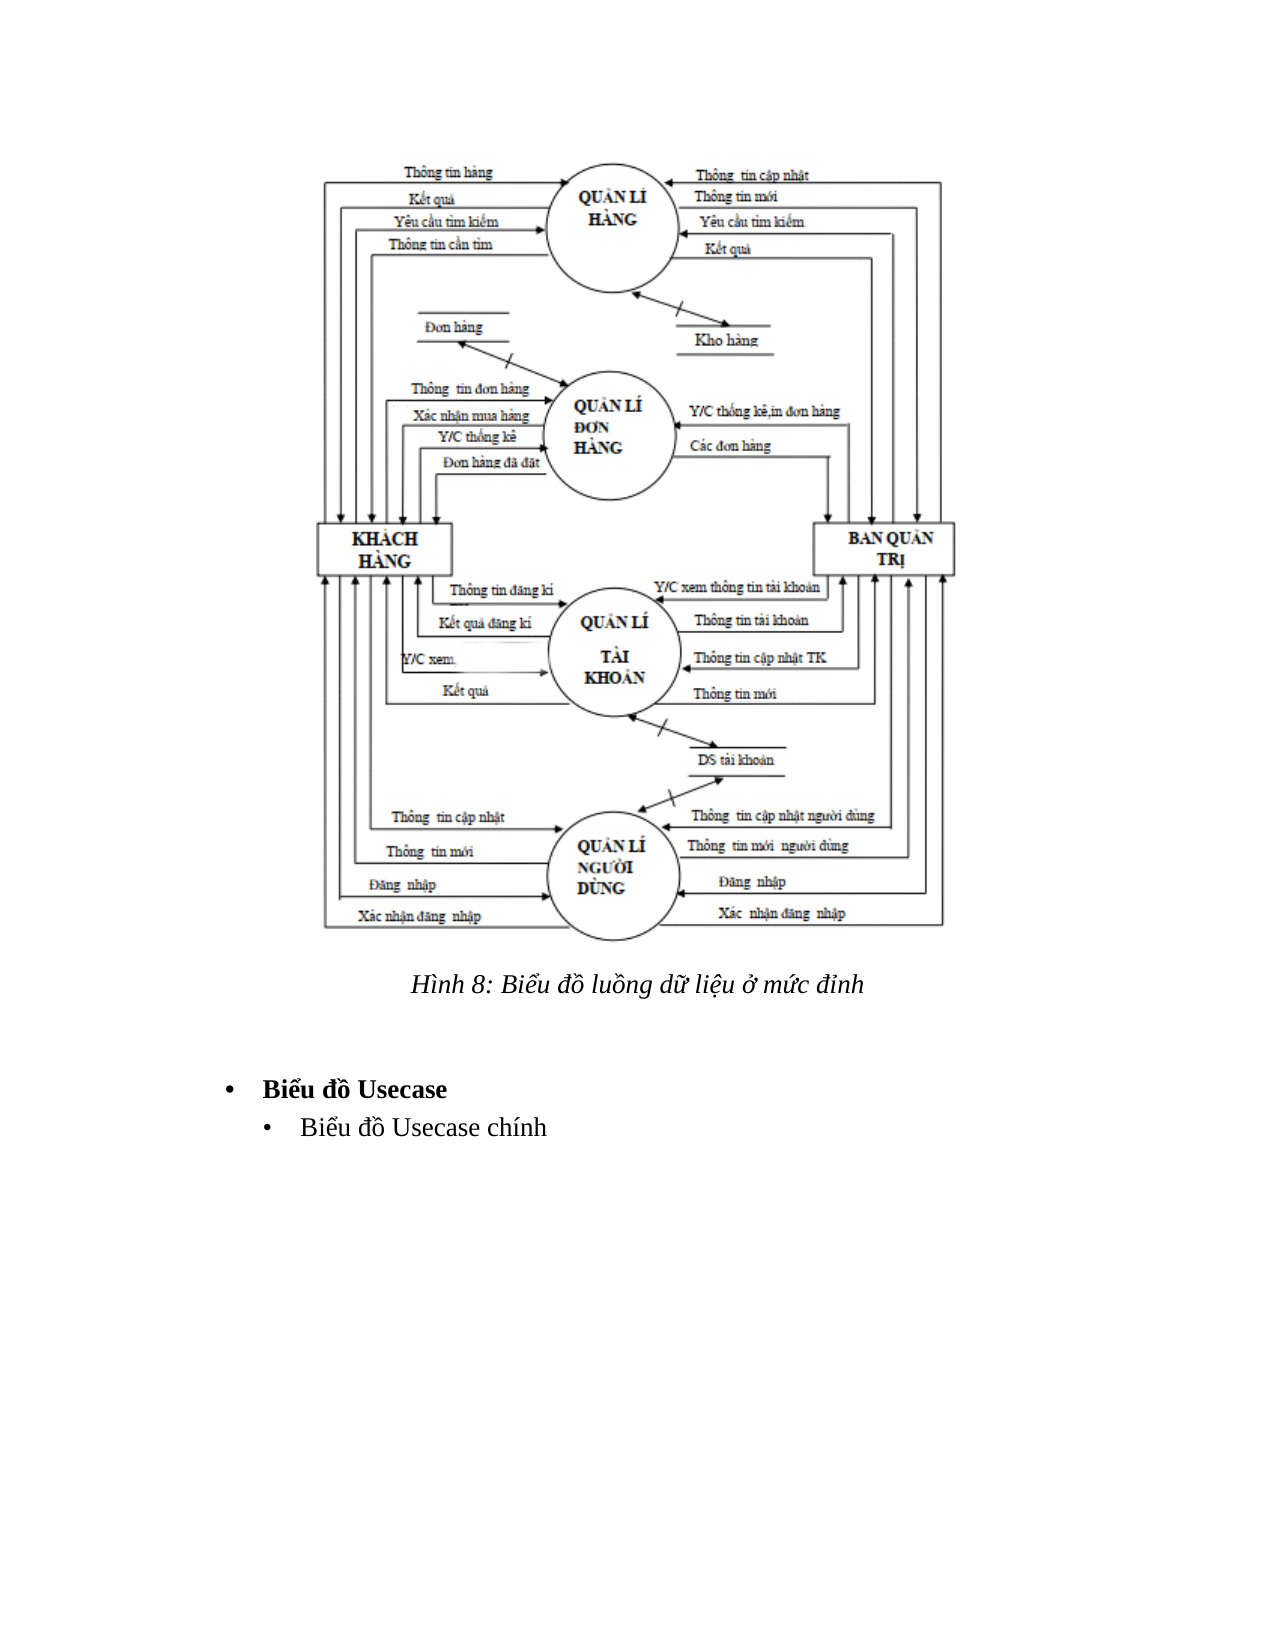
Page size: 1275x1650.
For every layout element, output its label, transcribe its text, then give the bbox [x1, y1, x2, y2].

picture [312, 150, 963, 950]
list Biểu đồ Usecase chính [262, 1111, 1125, 1142]
text Hình 8: Biểu đồ luồng dữ liệu ở mức đỉnh [150, 968, 1125, 1000]
list Biểu đồ Usecase [225, 1073, 1125, 1105]
